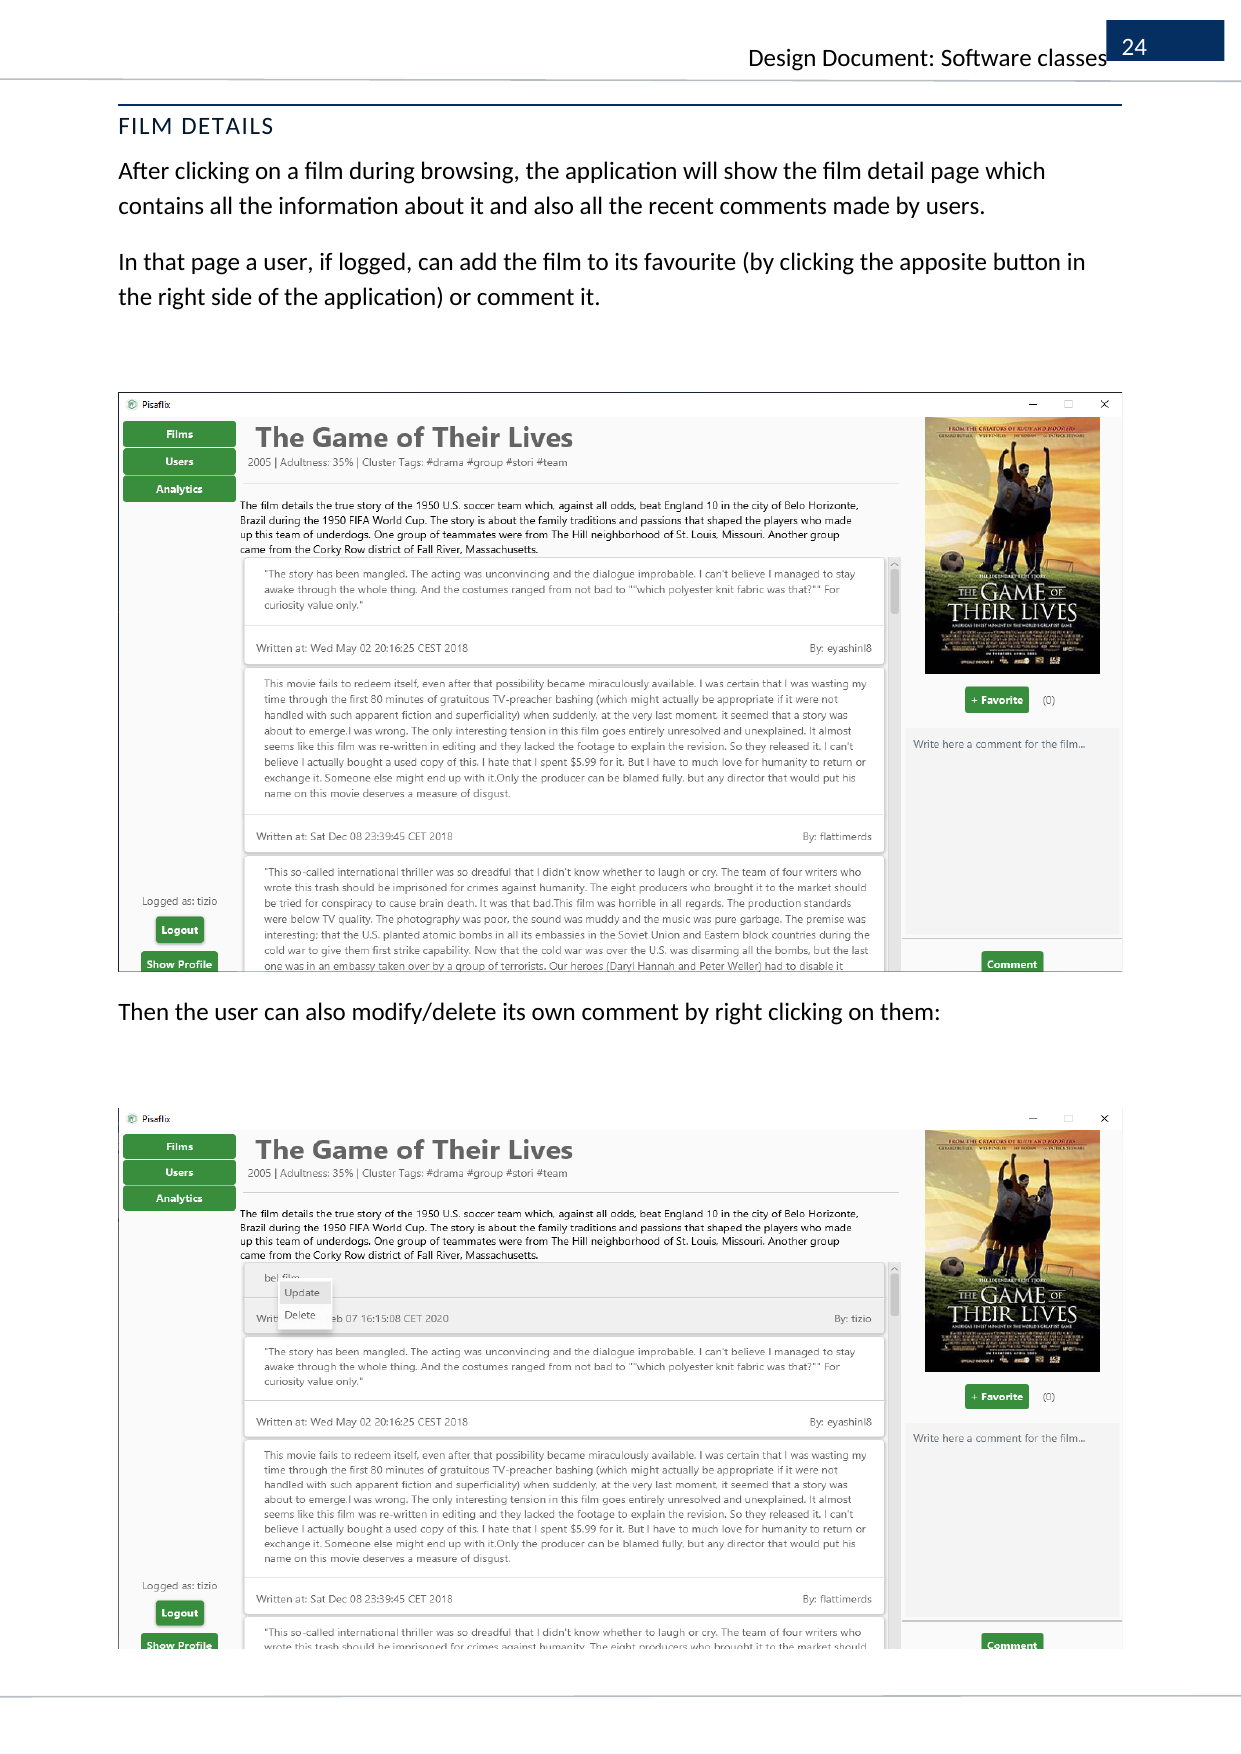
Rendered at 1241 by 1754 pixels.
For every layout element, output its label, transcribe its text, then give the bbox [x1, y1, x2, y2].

text Then the user can also modify/delete its own comment by right clicking on them: [118, 996, 1122, 1027]
picture [118, 1108, 1123, 1649]
text In that page a user, if logged, can add the film to its favourite (by clicking the apposite button in the right side of the application) or comment it. [118, 246, 1122, 312]
text After clicking on a film during browsing, the application will show the film detail page which contains all the information about it and also all the recent comments made by users. [118, 155, 1122, 221]
subtitle FILM DeTAILS [118, 106, 1122, 141]
picture [118, 392, 1123, 972]
